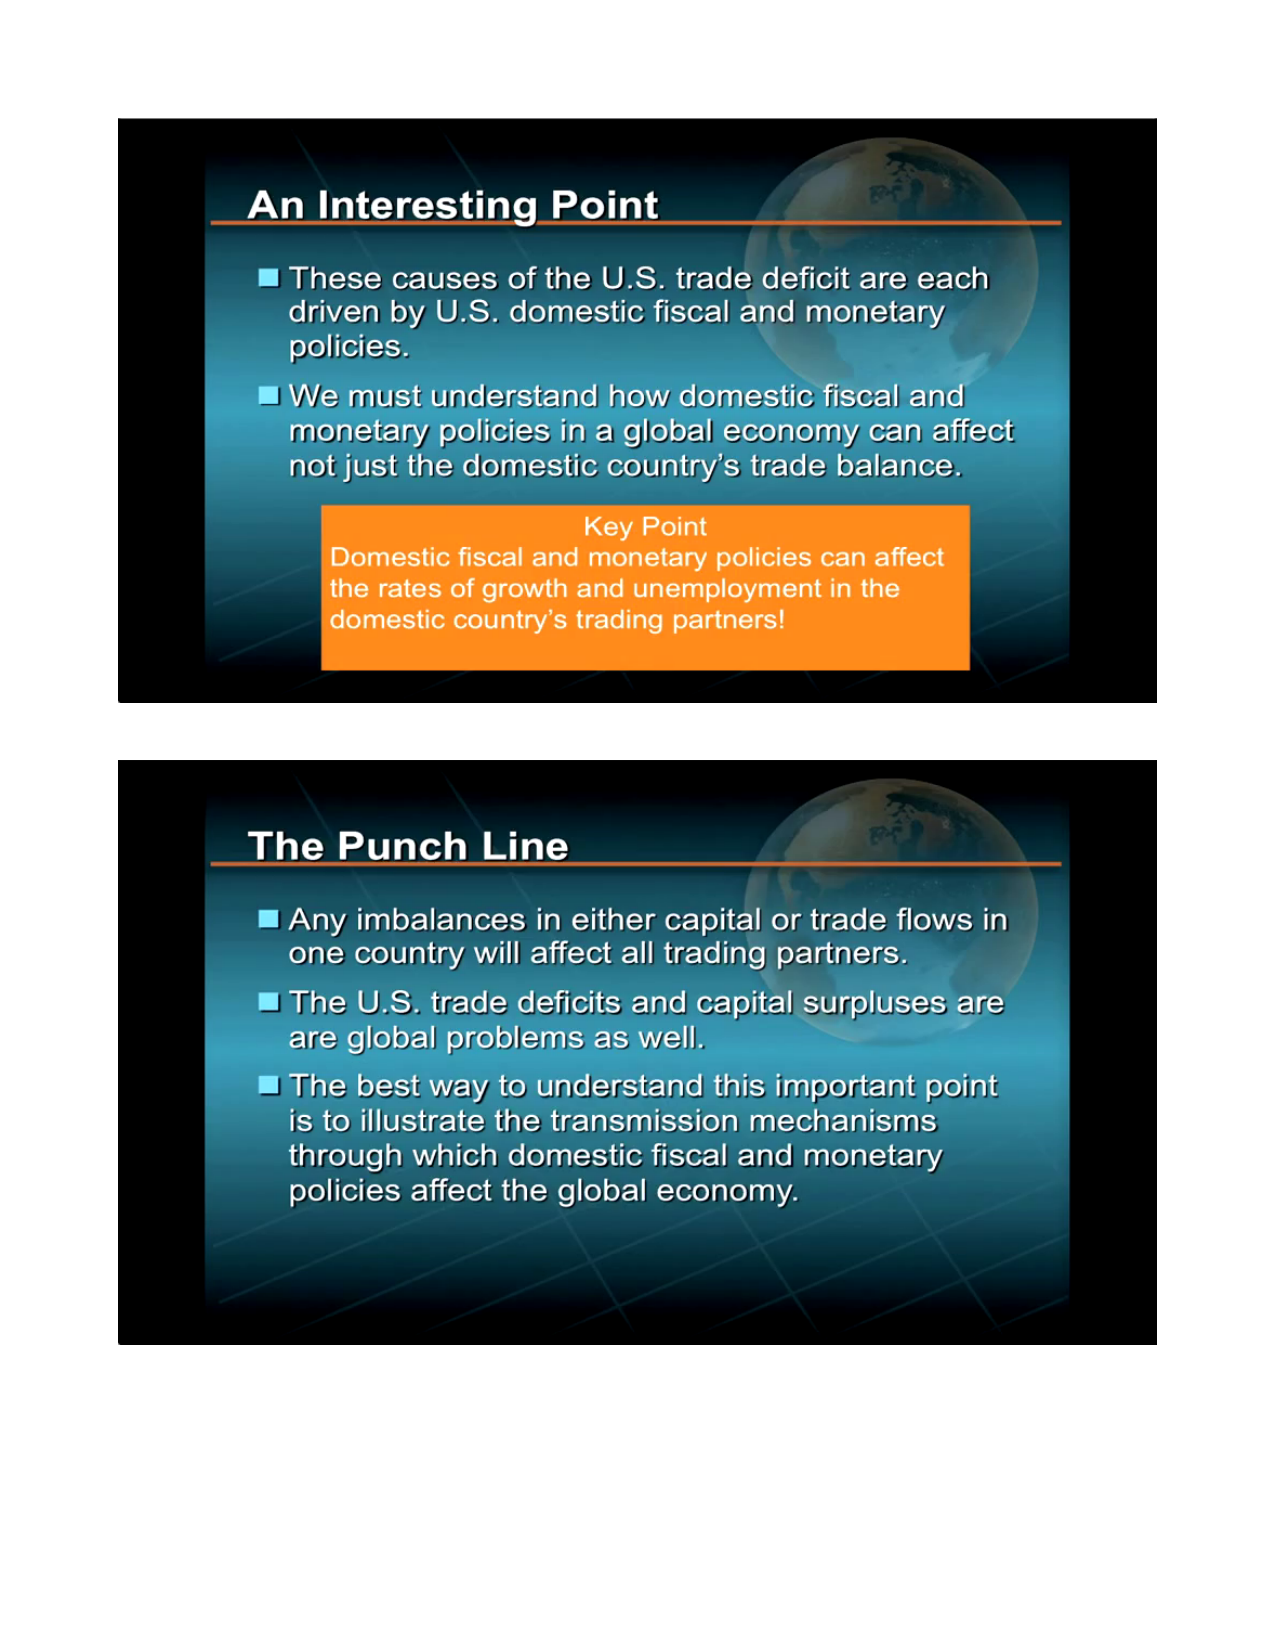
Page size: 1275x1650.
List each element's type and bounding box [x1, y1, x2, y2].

picture [118, 118, 1157, 703]
picture [118, 760, 1157, 1345]
